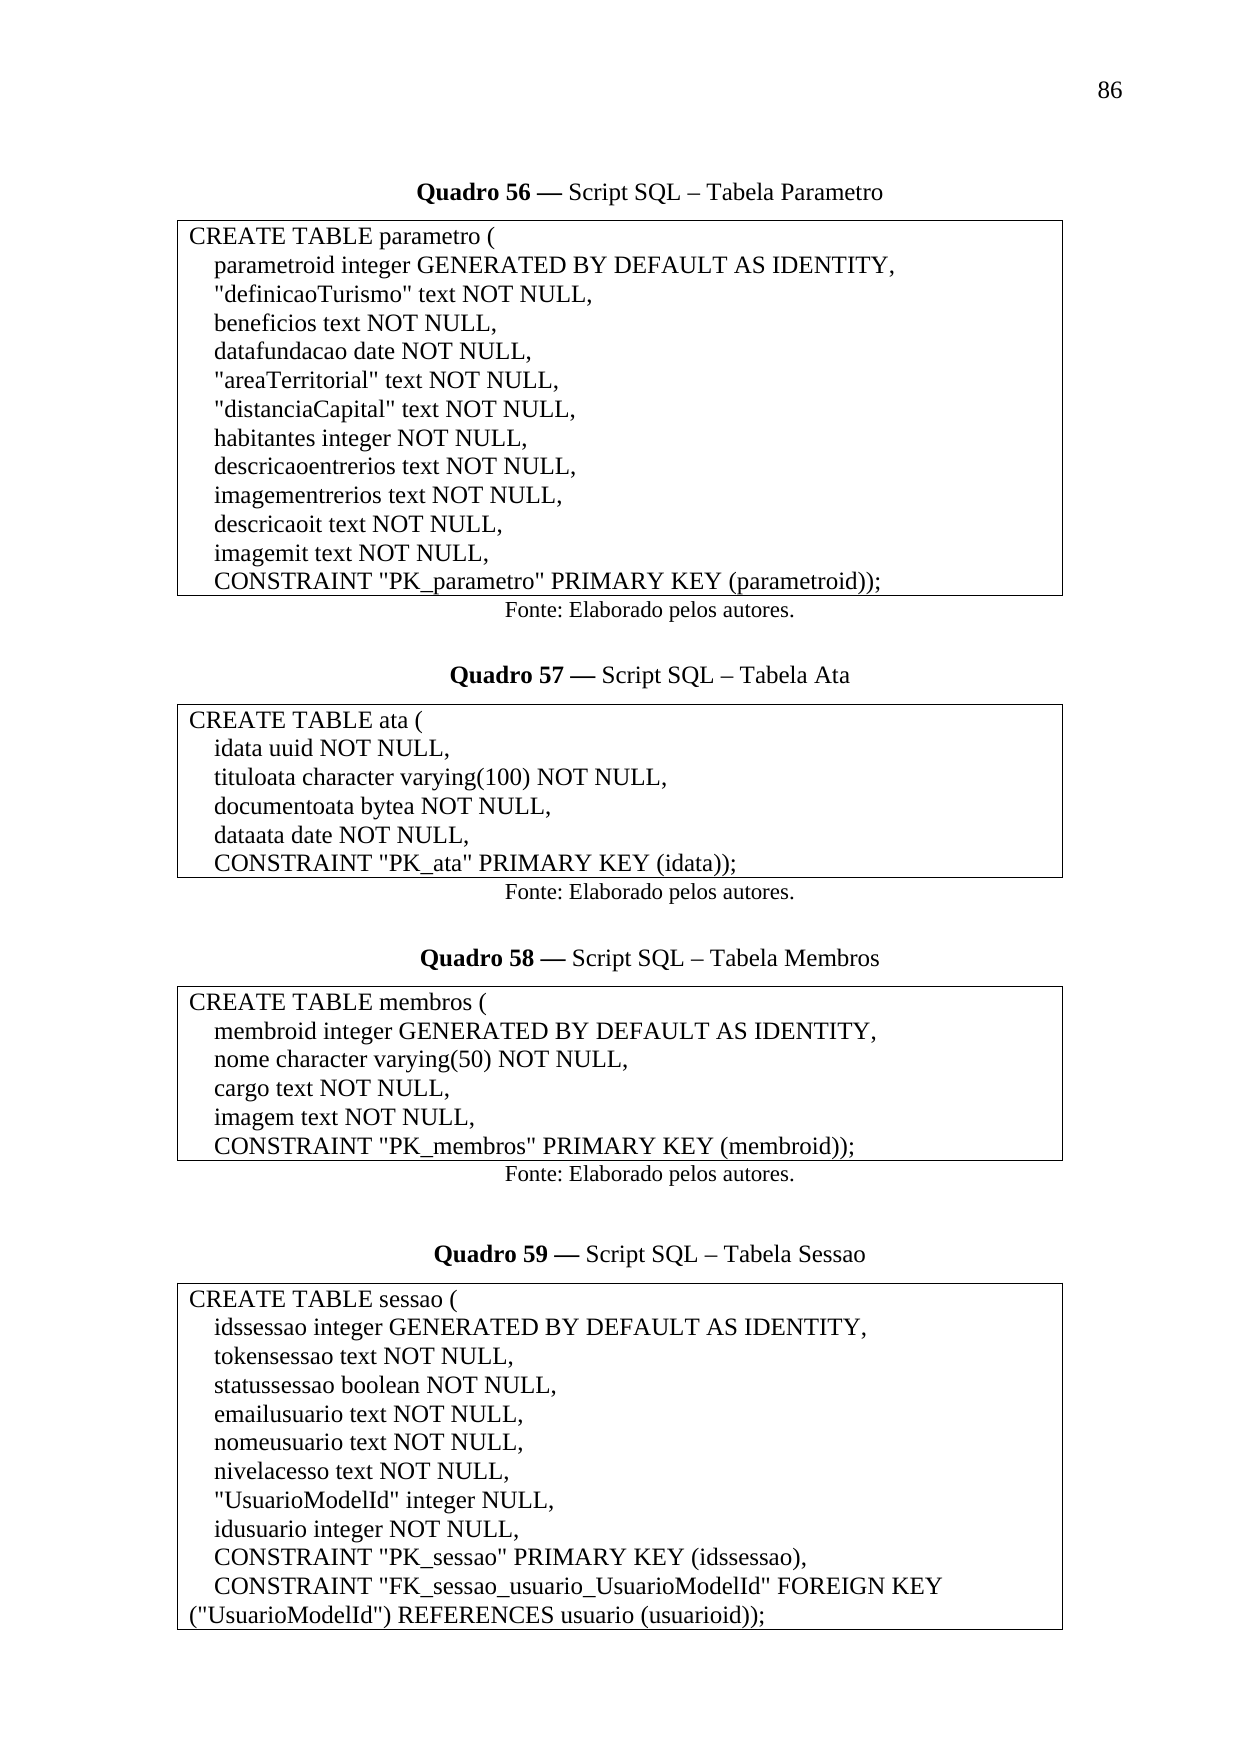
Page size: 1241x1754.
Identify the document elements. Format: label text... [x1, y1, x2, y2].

text Fonte: Elaborado pelos autores. [177, 596, 1122, 622]
table_header CREATE TABLE parametro ( parametroid integer GENERATED BY DEFAULT AS IDENTITY, "definicaoTurismo" text NOT NULL, beneficios text NOT NULL, datafundacao date NOT NULL, "areaTerritorial" text NOT NULL, "distanciaCapital" text NOT NULL, habitantes integer NOT NULL, descricaoentrerios text NOT NULL, imagementrerios text NOT NULL, descricaoit text NOT NULL, imagemit text NOT NULL, CONSTRAINT "PK_parametro" PRIMARY KEY (parametroid)); [178, 221, 1062, 595]
table_header CREATE TABLE ata ( idata uuid NOT NULL, tituloata character varying(100) NOT NULL, documentoata bytea NOT NULL, dataata date NOT NULL, CONSTRAINT "PK_ata" PRIMARY KEY (idata)); [178, 705, 1062, 877]
table_header CREATE TABLE membros ( membroid integer GENERATED BY DEFAULT AS IDENTITY, nome character varying(50) NOT NULL, cargo text NOT NULL, imagem text NOT NULL, CONSTRAINT "PK_membros" PRIMARY KEY (membroid)); [178, 987, 1062, 1159]
table_header CREATE TABLE sessao ( idssessao integer GENERATED BY DEFAULT AS IDENTITY, tokensessao text NOT NULL, statussessao boolean NOT NULL, emailusuario text NOT NULL, nomeusuario text NOT NULL, nivelacesso text NOT NULL, "UsuarioModelId" integer NULL, idusuario integer NOT NULL, CONSTRAINT "PK_sessao" PRIMARY KEY (idssessao), CONSTRAINT "FK_sessao_usuario_UsuarioModelId" FOREIGN KEY ("UsuarioModelId") REFERENCES usuario (usuarioid)); [178, 1284, 1062, 1629]
text Fonte: Elaborado pelos autores. [177, 1161, 1122, 1187]
text Fonte: Elaborado pelos autores. [177, 878, 1122, 905]
